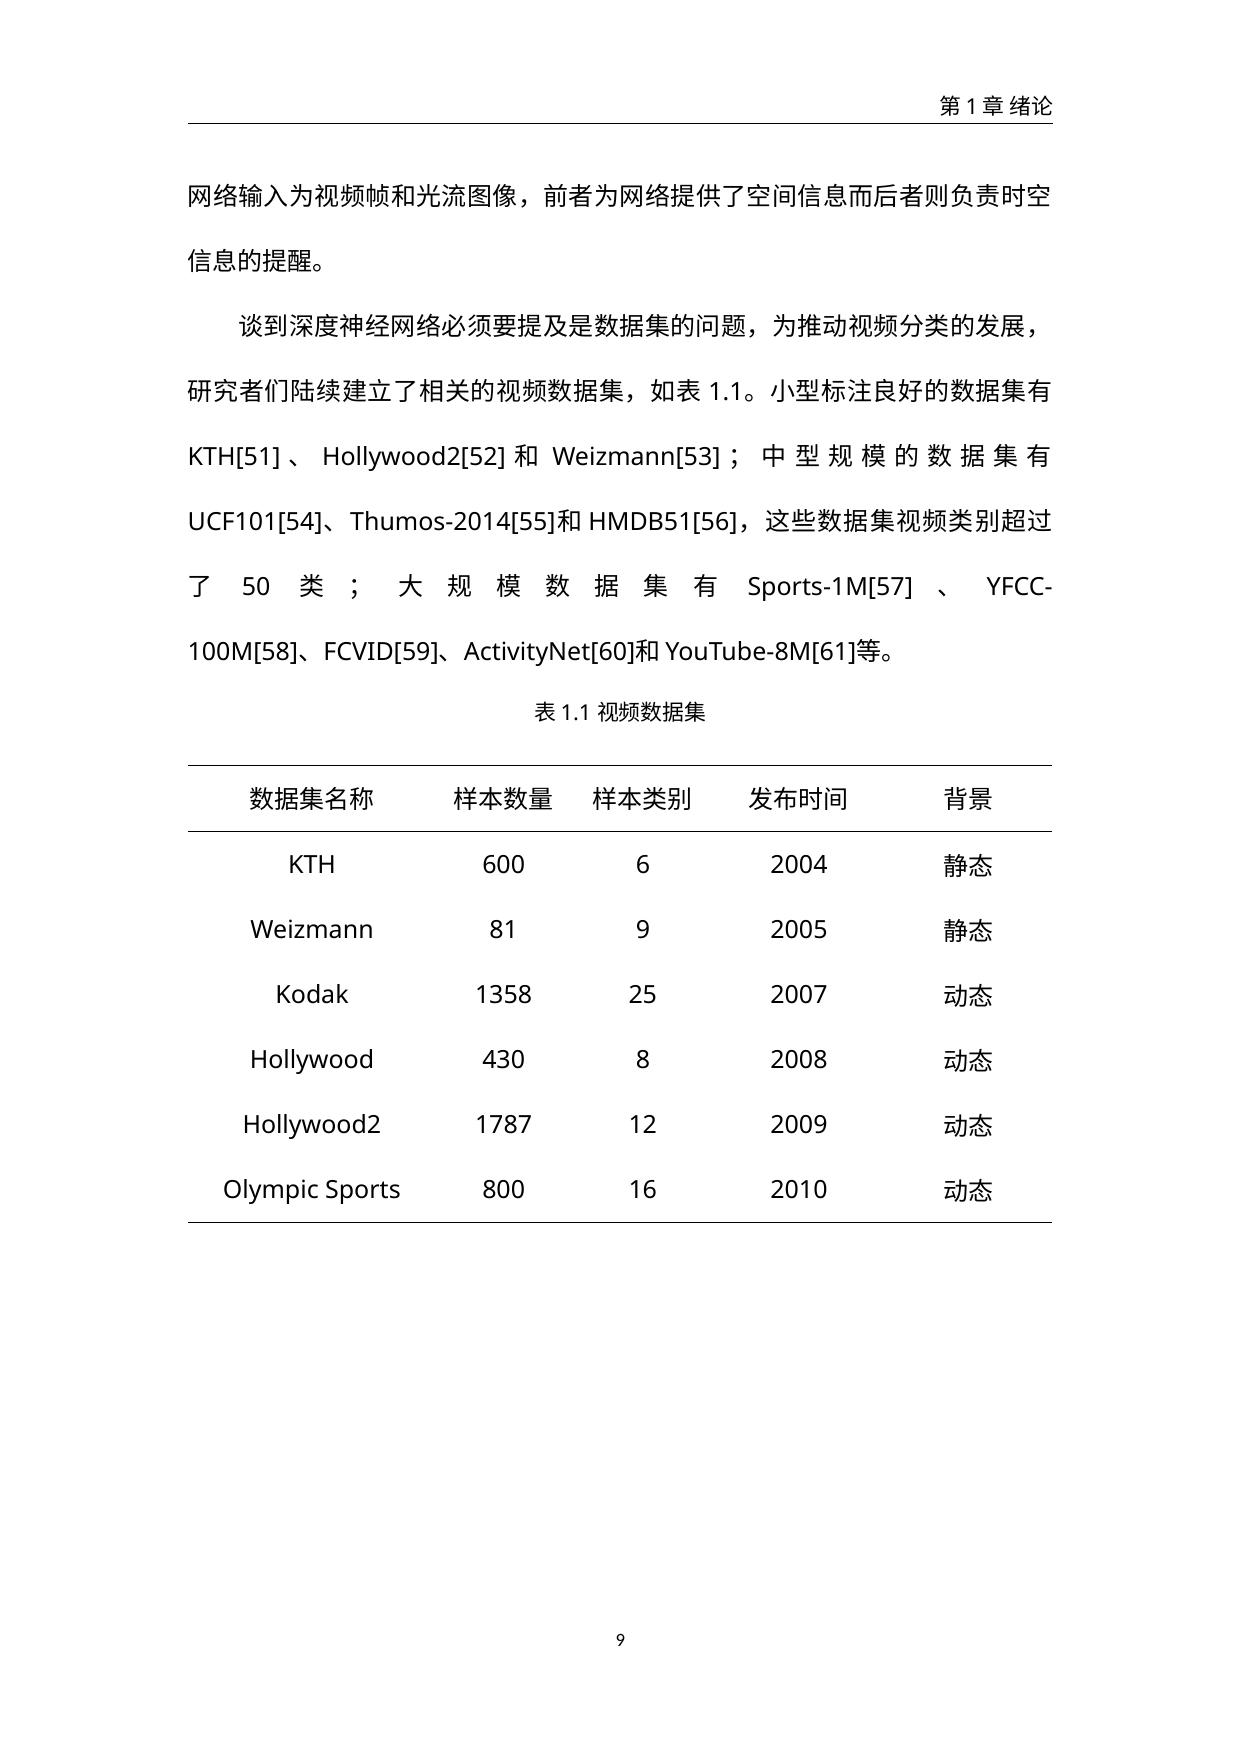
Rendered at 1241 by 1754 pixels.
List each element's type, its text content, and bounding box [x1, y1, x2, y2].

table_cell 动态 [884, 1157, 1052, 1222]
table_cell 2007 [714, 962, 883, 1027]
table_cell 9 [571, 897, 714, 962]
table_cell 1358 [435, 962, 571, 1027]
table_cell 1787 [435, 1092, 571, 1157]
table_cell 2004 [714, 832, 883, 897]
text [187, 162, 1053, 292]
table_cell 静态 [884, 897, 1052, 962]
table_cell KTH [188, 832, 435, 897]
table_cell 2008 [714, 1027, 883, 1092]
table_header 背景 [884, 766, 1052, 831]
table_cell 16 [571, 1157, 714, 1222]
table_header 样本类别 [571, 766, 714, 831]
table_cell 2009 [714, 1092, 883, 1157]
table_cell 静态 [884, 832, 1052, 897]
text 谈到深度神经网络必须要提及是数据集的问题，为推动视频分类的发展，研究者们陆续建立了相关的视频数据集，如表1.1。小型标注良好的数据集有KTH[51]、Hollywood2[52]和Weizmann[53]；中型规模的数据集有UCF101[54]、Thumos-2014[55]和HMDB51[56]，这些数据集视频类别超过了50类；大规模数据集有Sports-1M[57]、YFCC-100M[58]、FCVID[59]、ActivityNet[60]和YouTube-8M[61]等。 [187, 292, 1053, 682]
text 表1.1 视频数据集 [187, 694, 1053, 727]
table_header 数据集名称 [188, 766, 435, 831]
table_cell 动态 [884, 962, 1052, 1027]
table_cell 2010 [714, 1157, 883, 1222]
table_cell 动态 [884, 1092, 1052, 1157]
table_cell 12 [571, 1092, 714, 1157]
table_cell Kodak [188, 962, 435, 1027]
table_cell Hollywood2 [188, 1092, 435, 1157]
table_header 样本数量 [435, 766, 571, 831]
table_cell 2005 [714, 897, 883, 962]
table_cell 800 [435, 1157, 571, 1222]
table_header 发布时间 [714, 766, 883, 831]
table_cell Hollywood [188, 1027, 435, 1092]
table_cell 25 [571, 962, 714, 1027]
table_cell 81 [435, 897, 571, 962]
table_cell 8 [571, 1027, 714, 1092]
table_cell 6 [571, 832, 714, 897]
table_cell 430 [435, 1027, 571, 1092]
table_cell Weizmann [188, 897, 435, 962]
table_cell 动态 [884, 1027, 1052, 1092]
table_cell Olympic Sports [188, 1157, 435, 1222]
table_cell 600 [435, 832, 571, 897]
